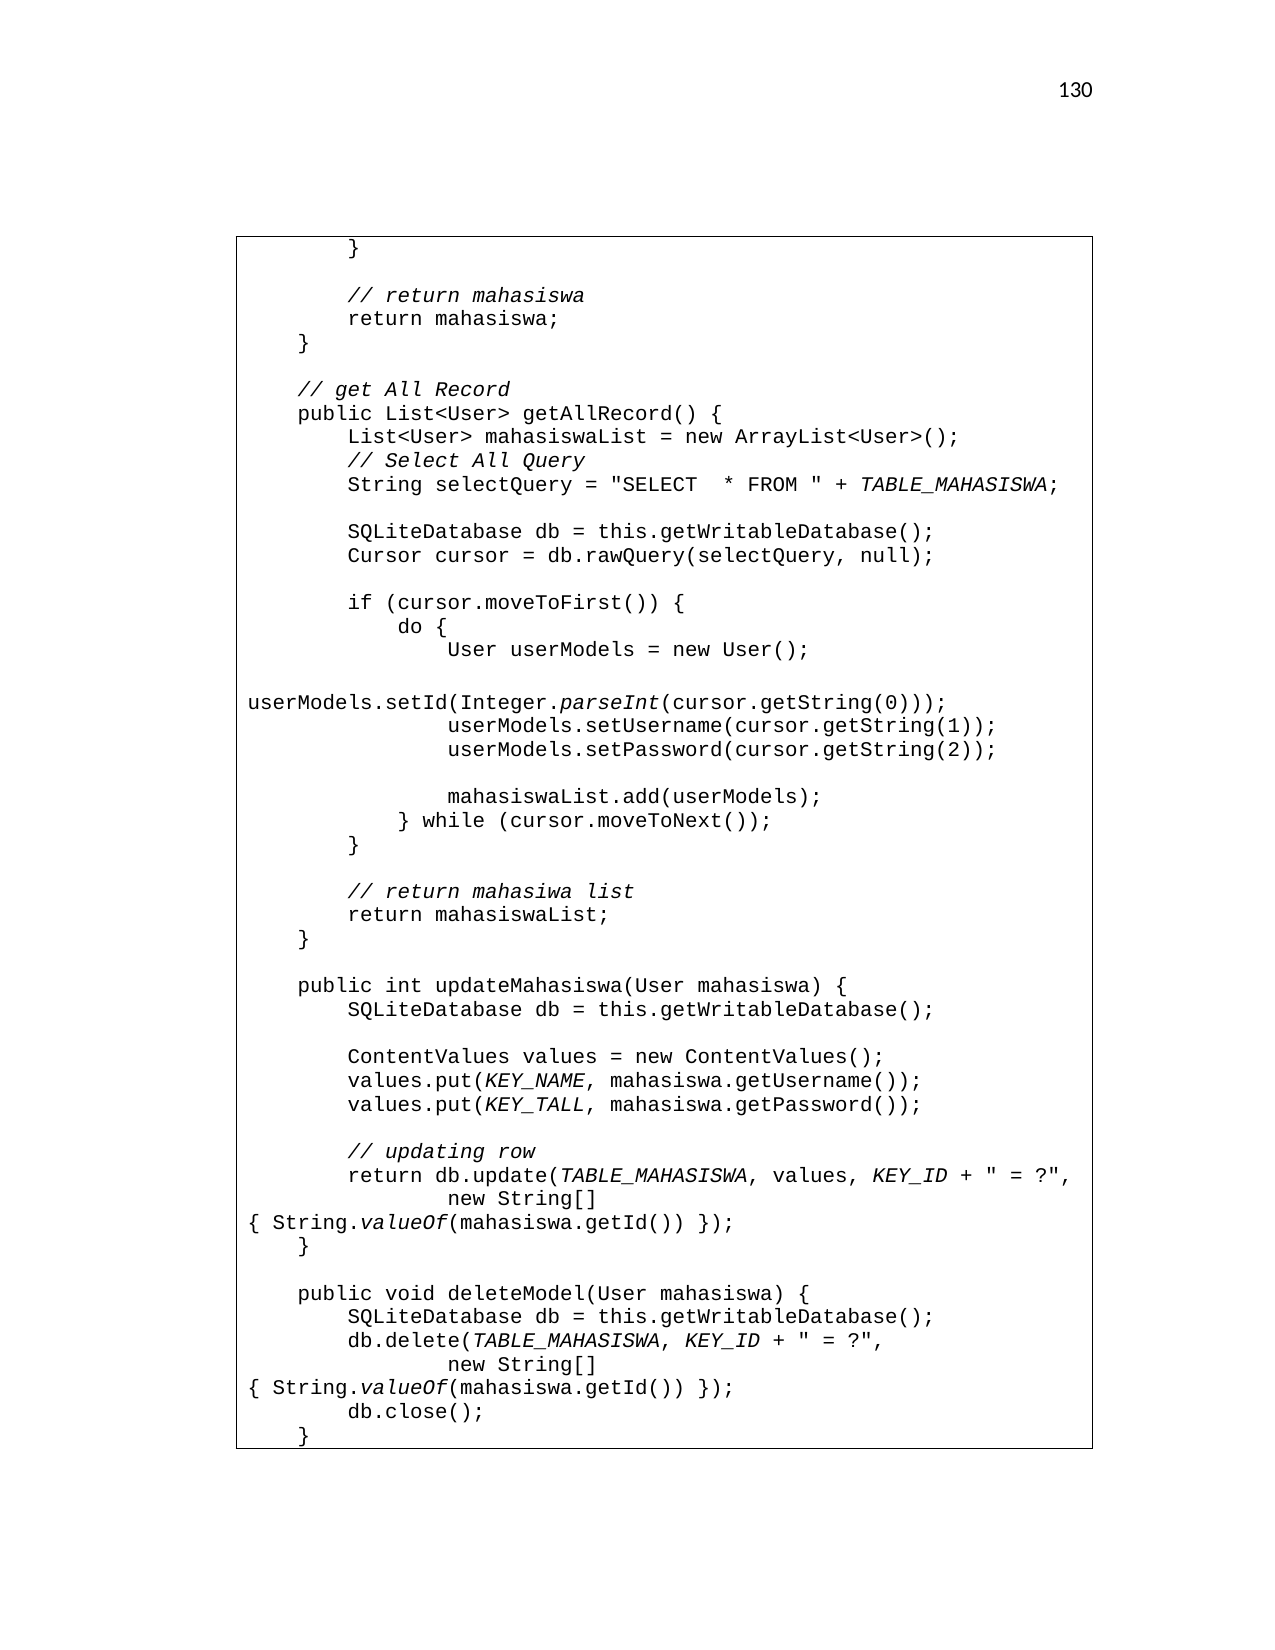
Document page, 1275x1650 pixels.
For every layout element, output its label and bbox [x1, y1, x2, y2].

table_header [237, 237, 1092, 1448]
